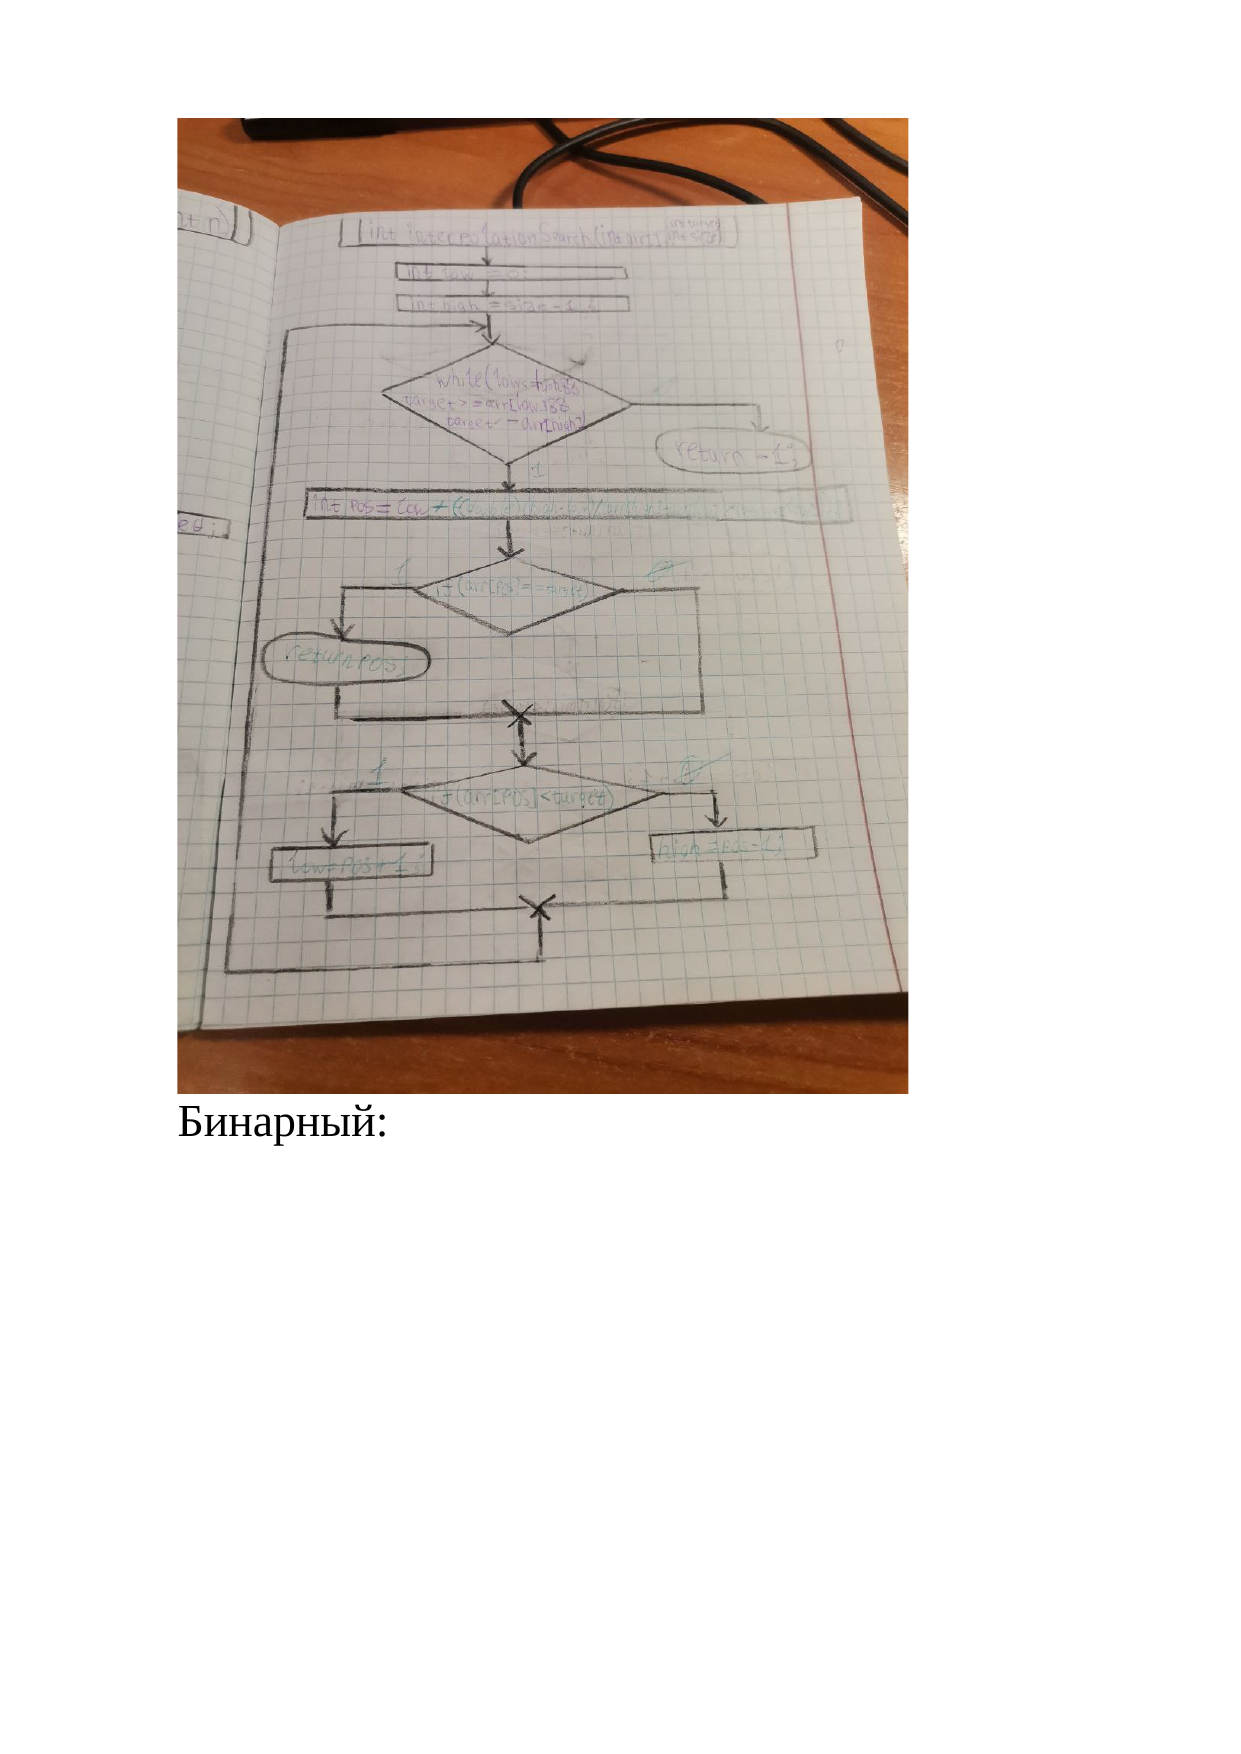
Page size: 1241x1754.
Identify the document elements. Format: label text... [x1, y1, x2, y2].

picture [177, 118, 909, 1094]
text Бинарный: [177, 1093, 1152, 1146]
